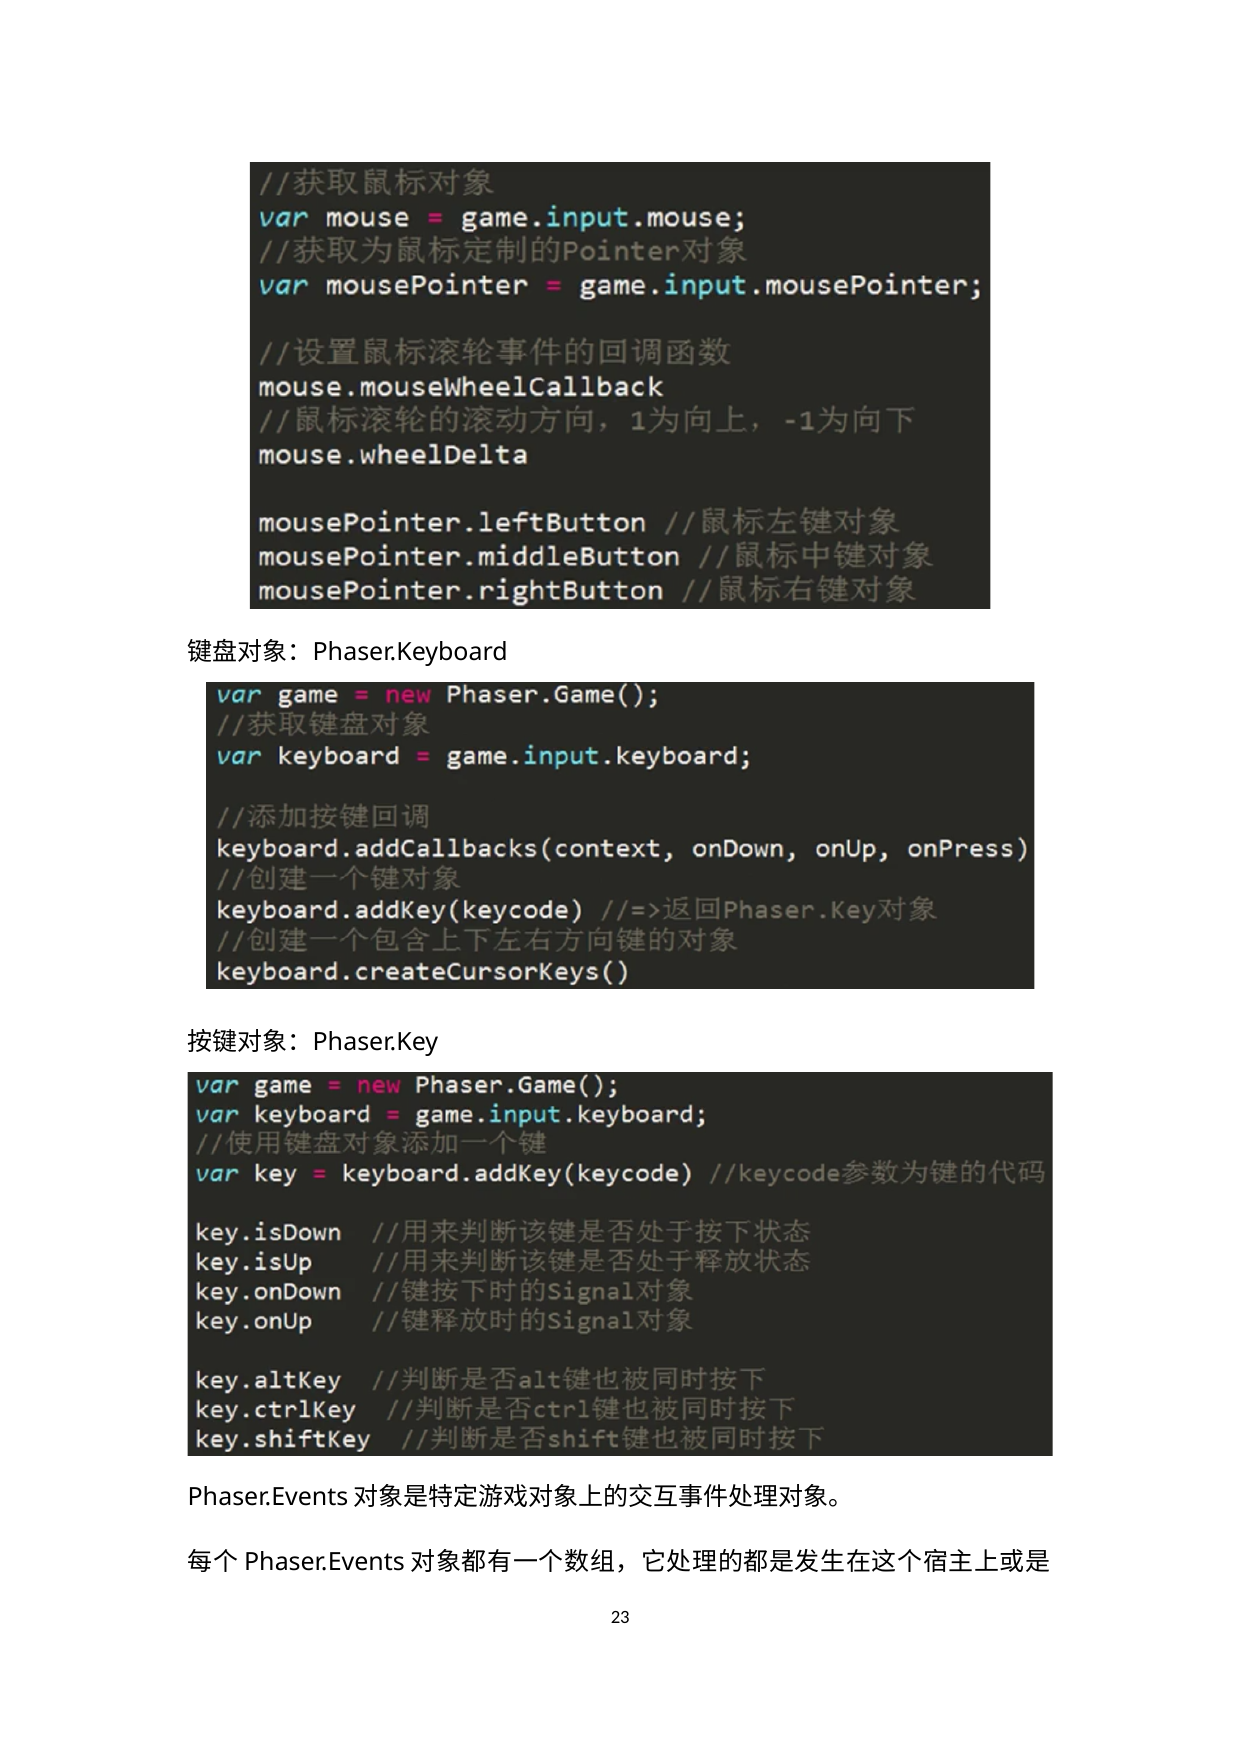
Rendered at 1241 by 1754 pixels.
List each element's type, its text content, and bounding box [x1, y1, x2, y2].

picture [249, 162, 991, 609]
text 按键对象：Phaser.Key [187, 1007, 1053, 1072]
picture [206, 682, 1035, 989]
text Phaser.Events对象是特定游戏对象上的交互事件处理对象。 [187, 1462, 1053, 1527]
picture [187, 1072, 1053, 1456]
text 键盘对象：Phaser.Keyboard [187, 617, 1053, 682]
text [187, 1527, 1053, 1592]
